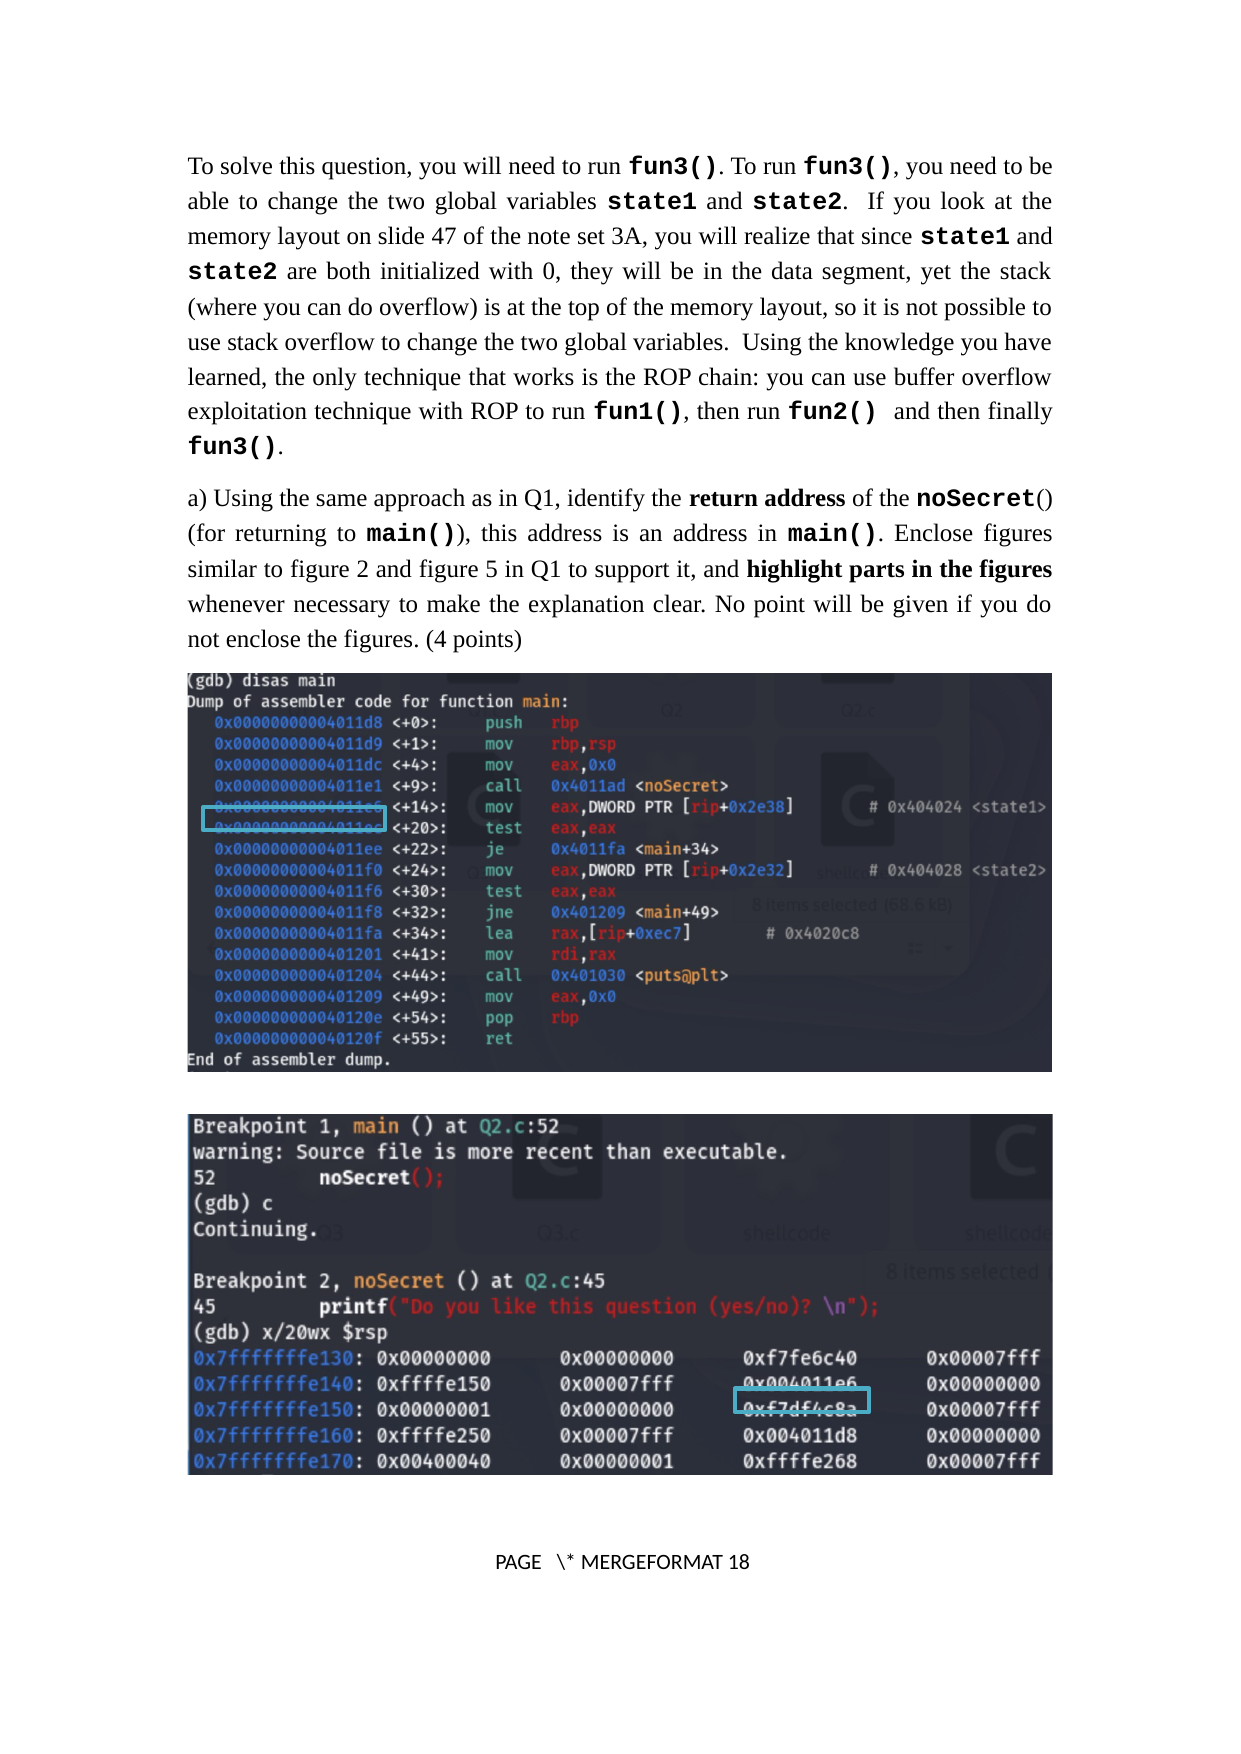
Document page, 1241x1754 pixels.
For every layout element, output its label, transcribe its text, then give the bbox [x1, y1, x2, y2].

text To solve this question, you will need to run fun3(). To run fun3(), you need to be able to change the two global variables state1 and state2. If you look at the memory layout on slide 47 of the note set 3A, you will realize that since state1 and state2 are both initialized with 0, they will be in the data segment, yet the stack (where you can do overflow) is at the top of the memory layout, so it is not possible to use stack overflow to change the two global variables. Using the knowledge you have learned, the only technique that works is the ROP chain: you can use buffer overflow exploitation technique with ROP to run fun1(), then run fun2() and then finally fun3(). [187, 150, 1053, 463]
picture [187, 1114, 1053, 1475]
text a) Using the same approach as in Q1, identify the return address of the noSecret() (for returning to main()), this address is an address in main(). Enclose figures similar to figure 2 and figure 5 in Q1 to support it, and highlight parts in the figures whenever necessary to make the explanation clear. No point will be given if you do not enclose the figures. (4 points) [187, 482, 1053, 654]
picture [187, 673, 1052, 1072]
